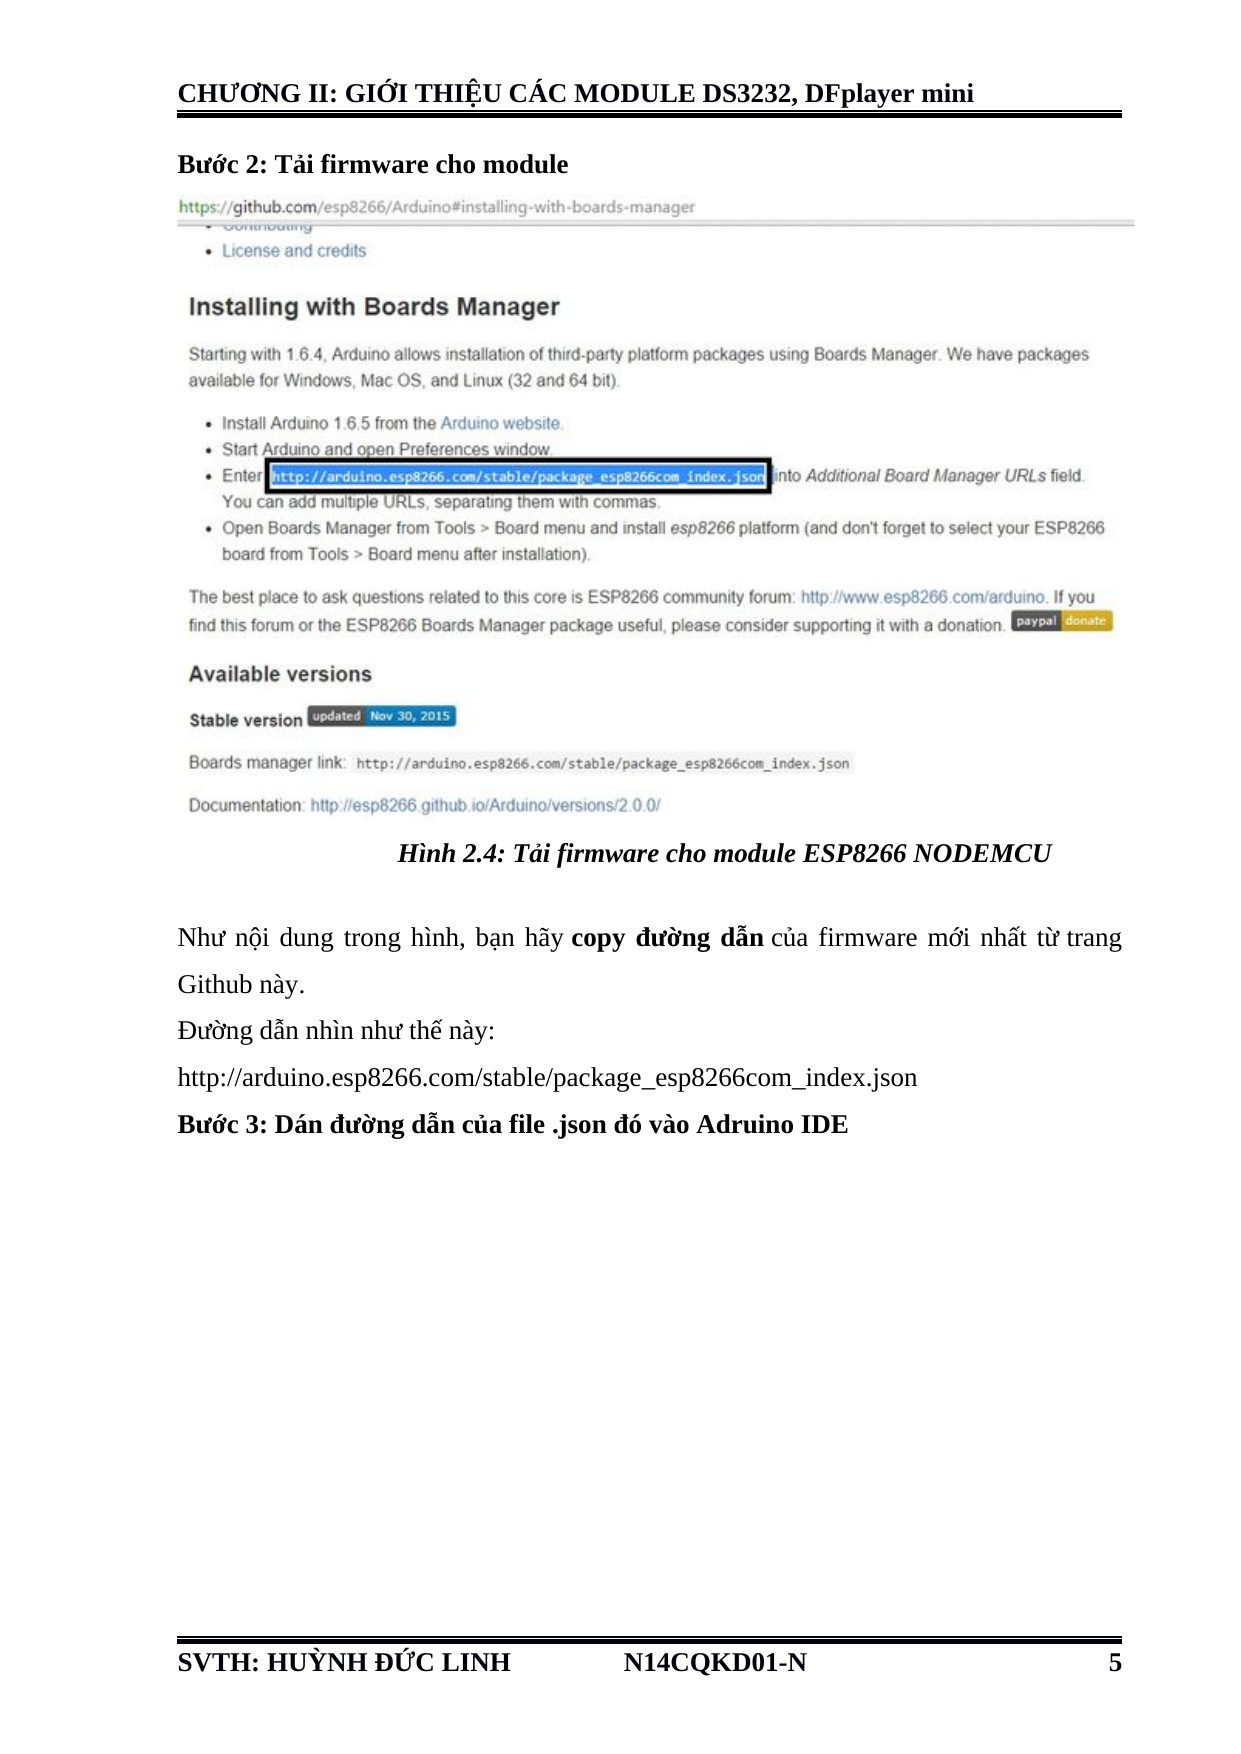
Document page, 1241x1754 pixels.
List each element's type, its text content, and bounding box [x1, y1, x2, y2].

text Bước 3: Dán đường dẫn của file .json đó vào Adruino IDE [177, 1108, 1122, 1139]
text http://arduino.esp8266.com/stable/package_esp8266com_index.json [177, 1061, 1122, 1092]
text Hình 2.4: Tải firmware cho module ESP8266 NODEMCU [177, 837, 1122, 868]
text Bước 2: Tải firmware cho module [177, 148, 1122, 179]
text Đường dẫn nhìn như thế này: [177, 1014, 1122, 1046]
picture [177, 194, 1135, 823]
text Như nội dung trong hình, bạn hãy copy đường dẫn của firmware mới nhất từ trang Github này. [177, 921, 1122, 999]
